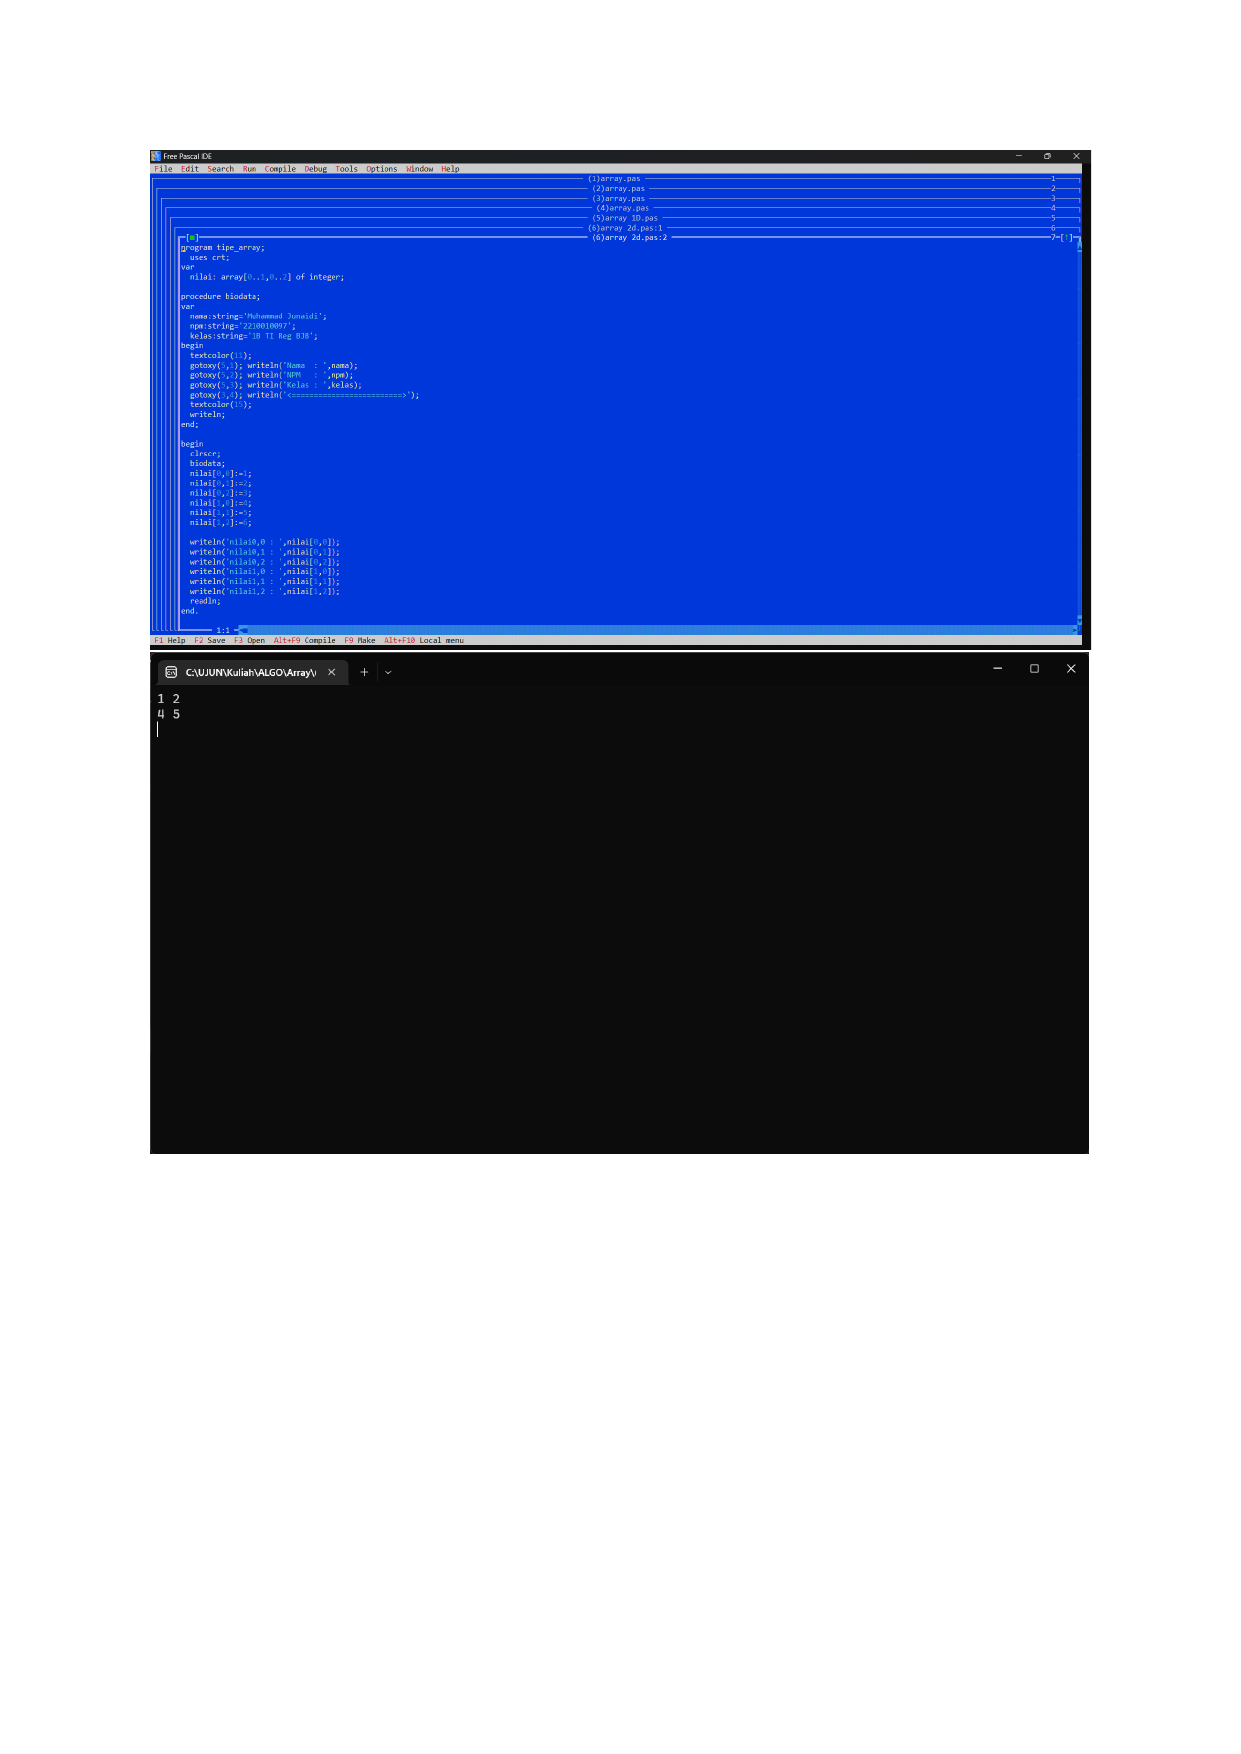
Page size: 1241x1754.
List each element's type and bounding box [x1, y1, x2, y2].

picture [150, 652, 1089, 1154]
picture [150, 150, 1092, 650]
